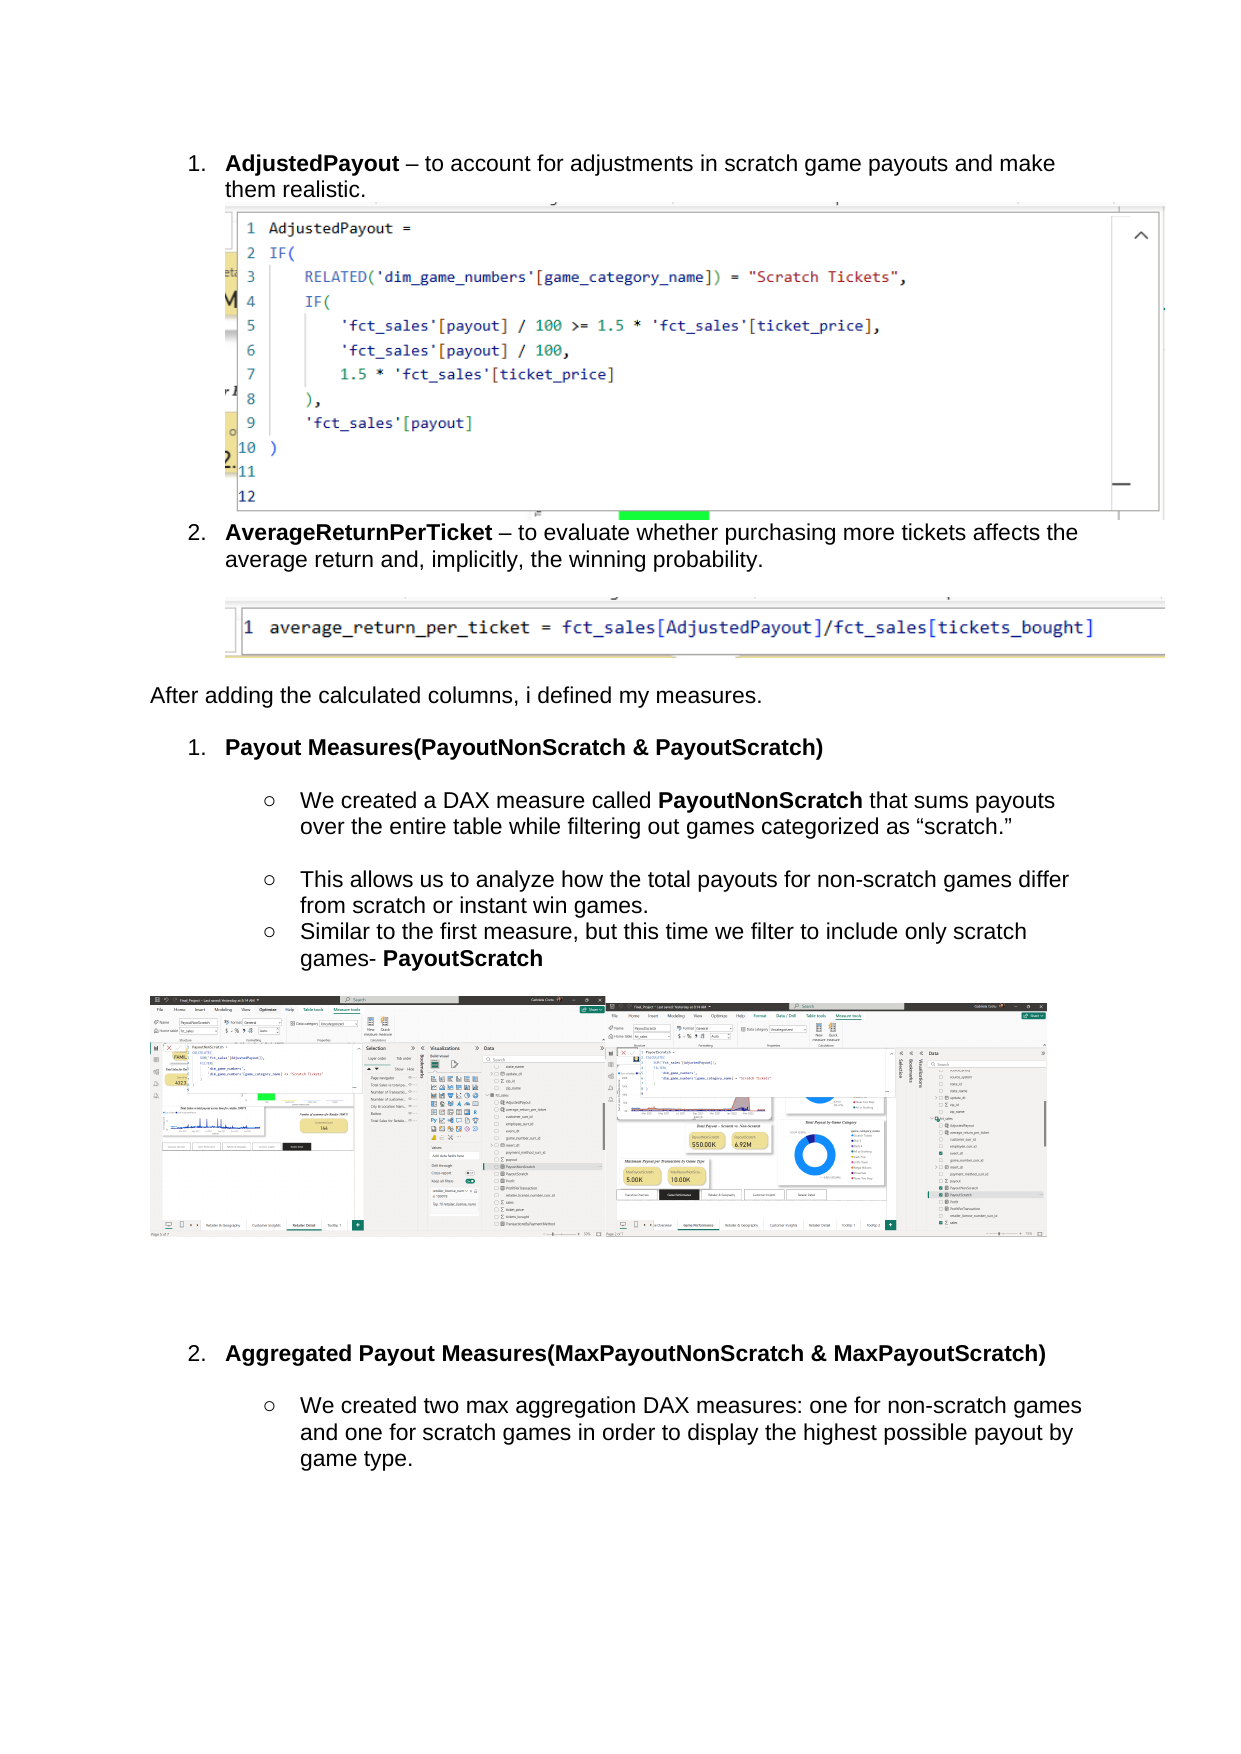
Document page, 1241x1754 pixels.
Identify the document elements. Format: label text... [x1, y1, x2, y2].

picture [225, 597, 1166, 658]
list Similar to the first measure, but this time we filter to include only scratch games- PayoutScratch [262, 918, 1090, 971]
list AverageReturnPerTicket – to evaluate whether purchasing more tickets affects the average return and, implicitly, the winning probability. [187, 519, 1090, 572]
picture [150, 996, 1047, 1237]
picture [225, 202, 1166, 520]
list We created two max aggregation DAX measures: one for non-scratch games and one for scratch games in order to display the highest possible payout by game type. [262, 1392, 1090, 1471]
list Payout Measures(PayoutNonScratch & PayoutScratch) [187, 734, 1090, 787]
list This allows us to analyze how the total payouts for non-scratch games differ from scratch or instant win games. [262, 866, 1090, 918]
list Aggregated Payout Measures(MaxPayoutNonScratch & MaxPayoutScratch) [187, 1339, 1090, 1392]
list We created a DAX measure called PayoutNonScratch that sums payouts over the entire table while filtering out games categorized as “scratch.” [262, 787, 1090, 866]
text After adding the calculated columns, i defined my measures. [150, 682, 1090, 709]
